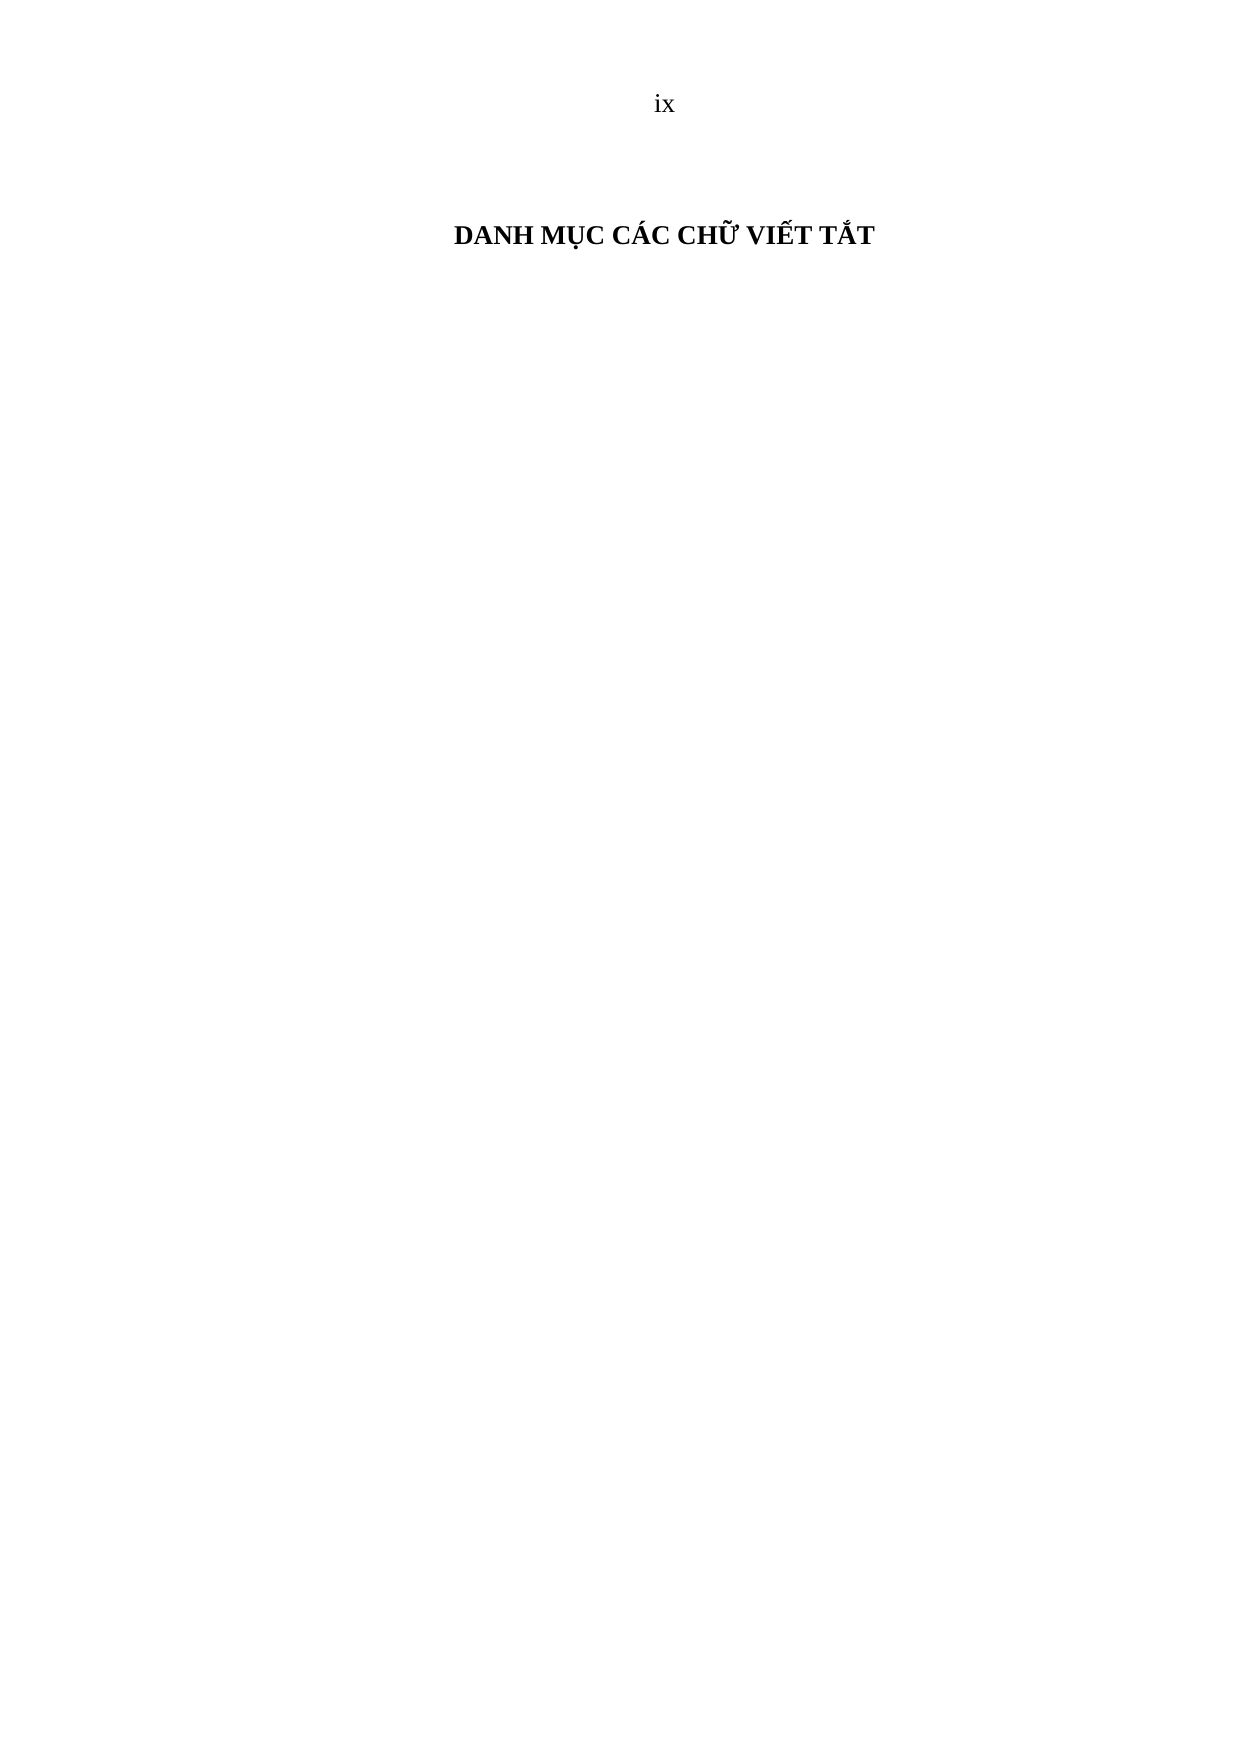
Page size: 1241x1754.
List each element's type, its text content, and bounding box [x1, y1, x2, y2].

subtitle DANH MỤC CÁC CHỮ VIẾT TẮT [207, 219, 1122, 250]
